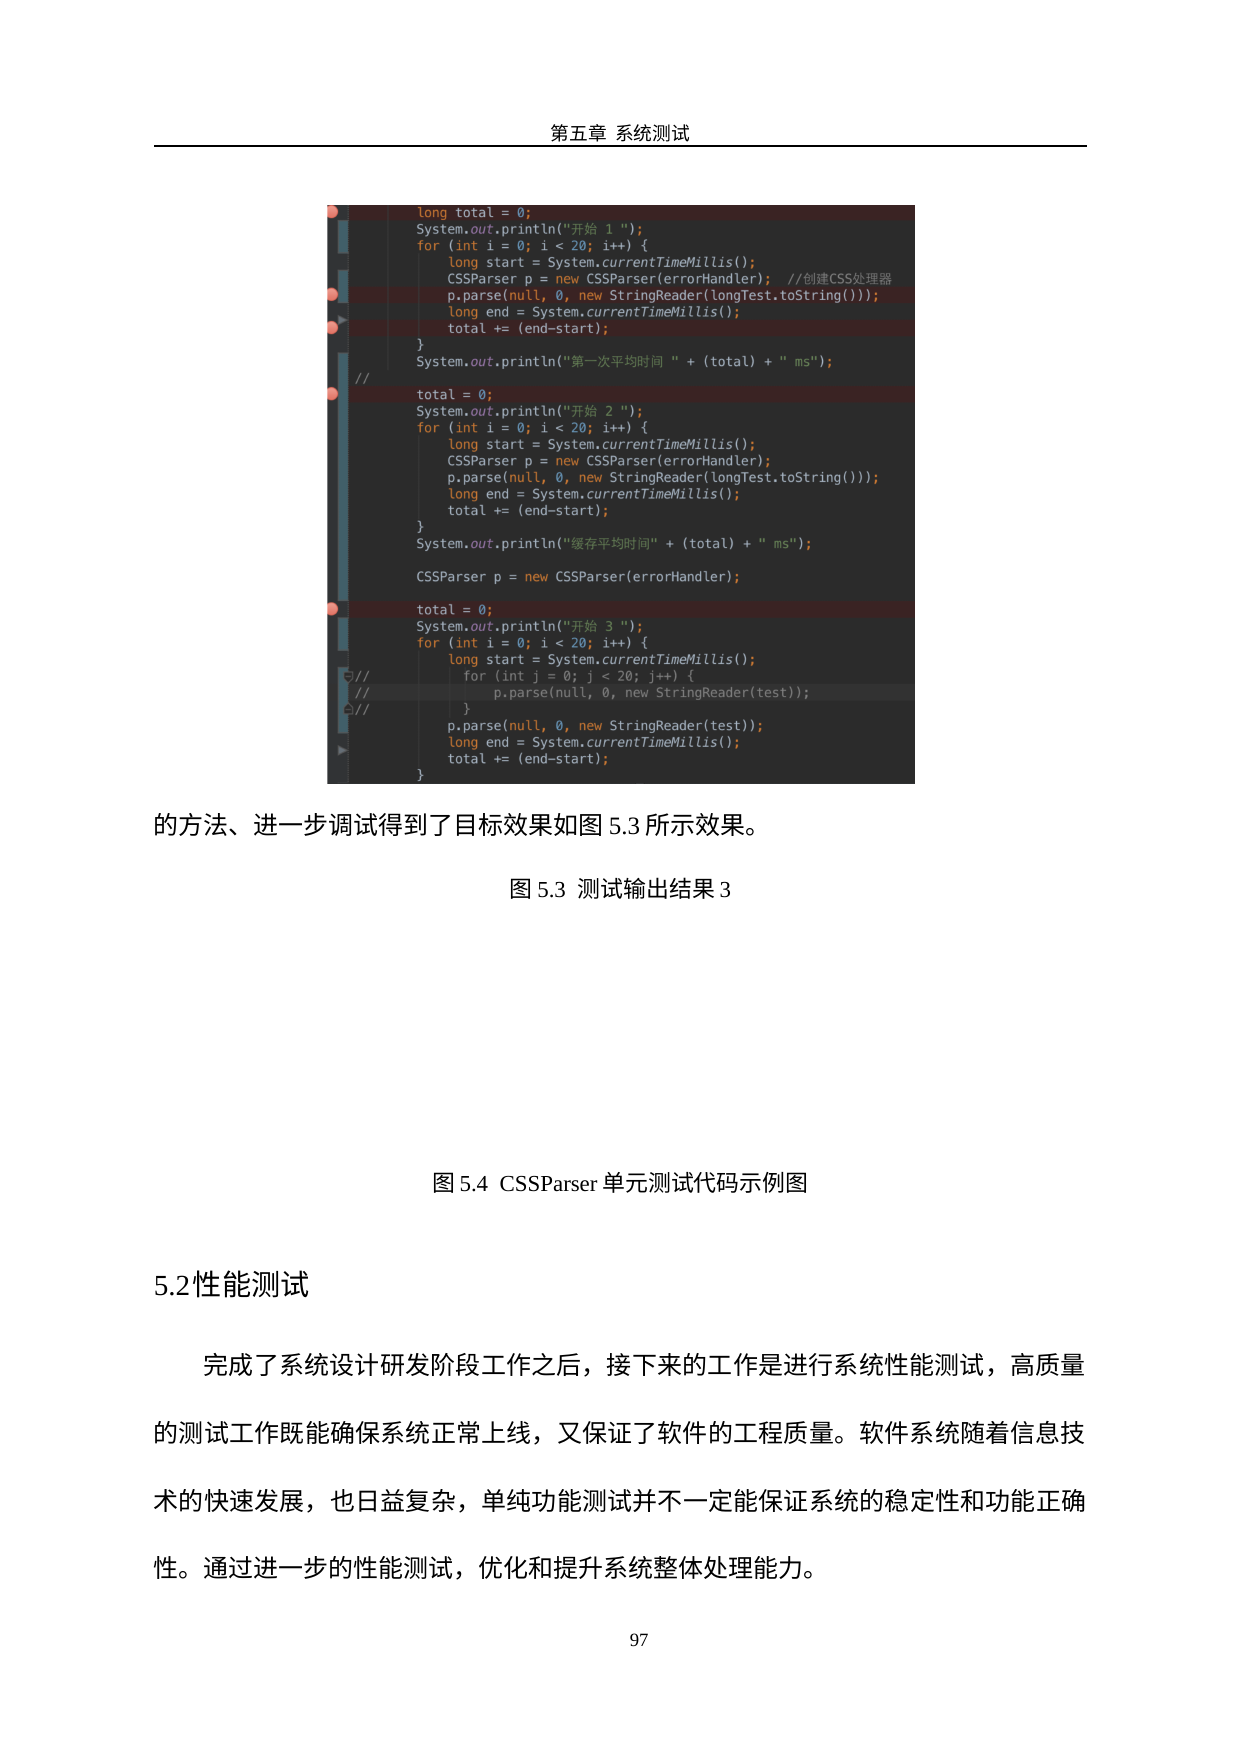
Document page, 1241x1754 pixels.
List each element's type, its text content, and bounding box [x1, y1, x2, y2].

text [153, 178, 1087, 858]
text 图5.3 测试输出结果3 [153, 870, 1087, 904]
text 图5.4 CSSParser单元测试代码示例图 [153, 1165, 1087, 1199]
subtitle 性能测试 [153, 1249, 1087, 1317]
picture [327, 205, 915, 784]
text 完成了系统设计研发阶段工作之后，接下来的工作是进行系统性能测试，高质量的测试工作既能确保系统正常上线，又保证了软件的工程质量。软件系统随着信息技术的快速发展，也日益复杂，单纯功能测试并不一定能保证系统的稳定性和功能正确性。通过进一步的性能测试，优化和提升系统整体处理能力。 [153, 1329, 1087, 1601]
